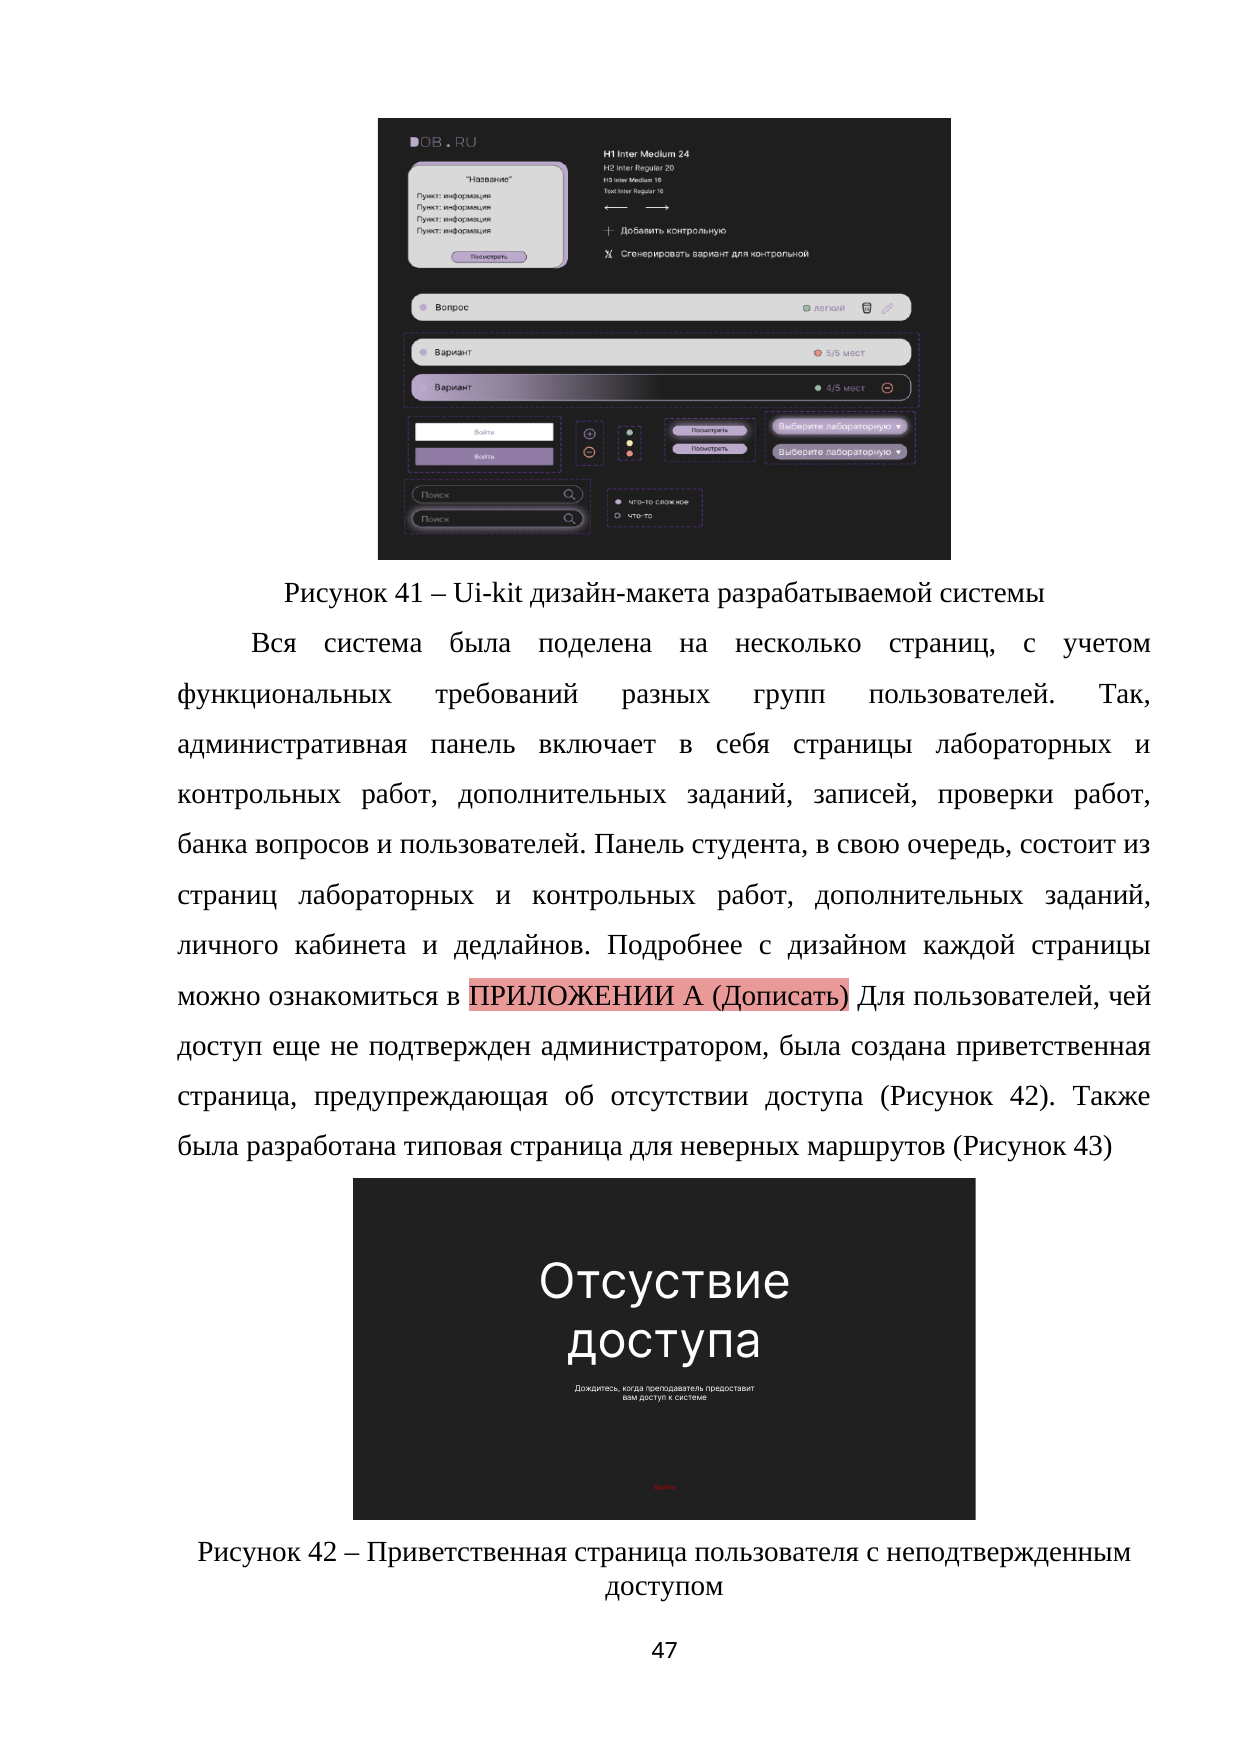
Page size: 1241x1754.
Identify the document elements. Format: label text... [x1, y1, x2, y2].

text Рисунок 41 – Ui-kit дизайн-макета разрабатываемой системы [177, 575, 1152, 609]
text Вся система была поделена на несколько страниц, с учетом функциональных требований разных групп пользователей. Так, административная панель включает в себя страницы лабораторных и контрольных работ, дополнительных заданий, записей, проверки работ, банка вопросов и пользователей. Панель студента, в свою очередь, состоит из страниц лабораторных и контрольных работ, дополнительных заданий, личного кабинета и дедлайнов. Подробнее с дизайном каждой страницы можно ознакомиться в ПРИЛОЖЕНИИ А (Дописать) Для пользователей, чей доступ еще не подтвержден администратором, была создана приветственная страница, предупреждающая об отсутствии доступа (Рисунок 42). Также была разработана типовая страница для неверных маршрутов (Рисунок 43) [177, 625, 1152, 1162]
picture [377, 118, 951, 560]
text Рисунок 42 – Приветственная страница пользователя с неподтвержденным доступом [177, 1534, 1152, 1602]
picture [353, 1178, 976, 1520]
